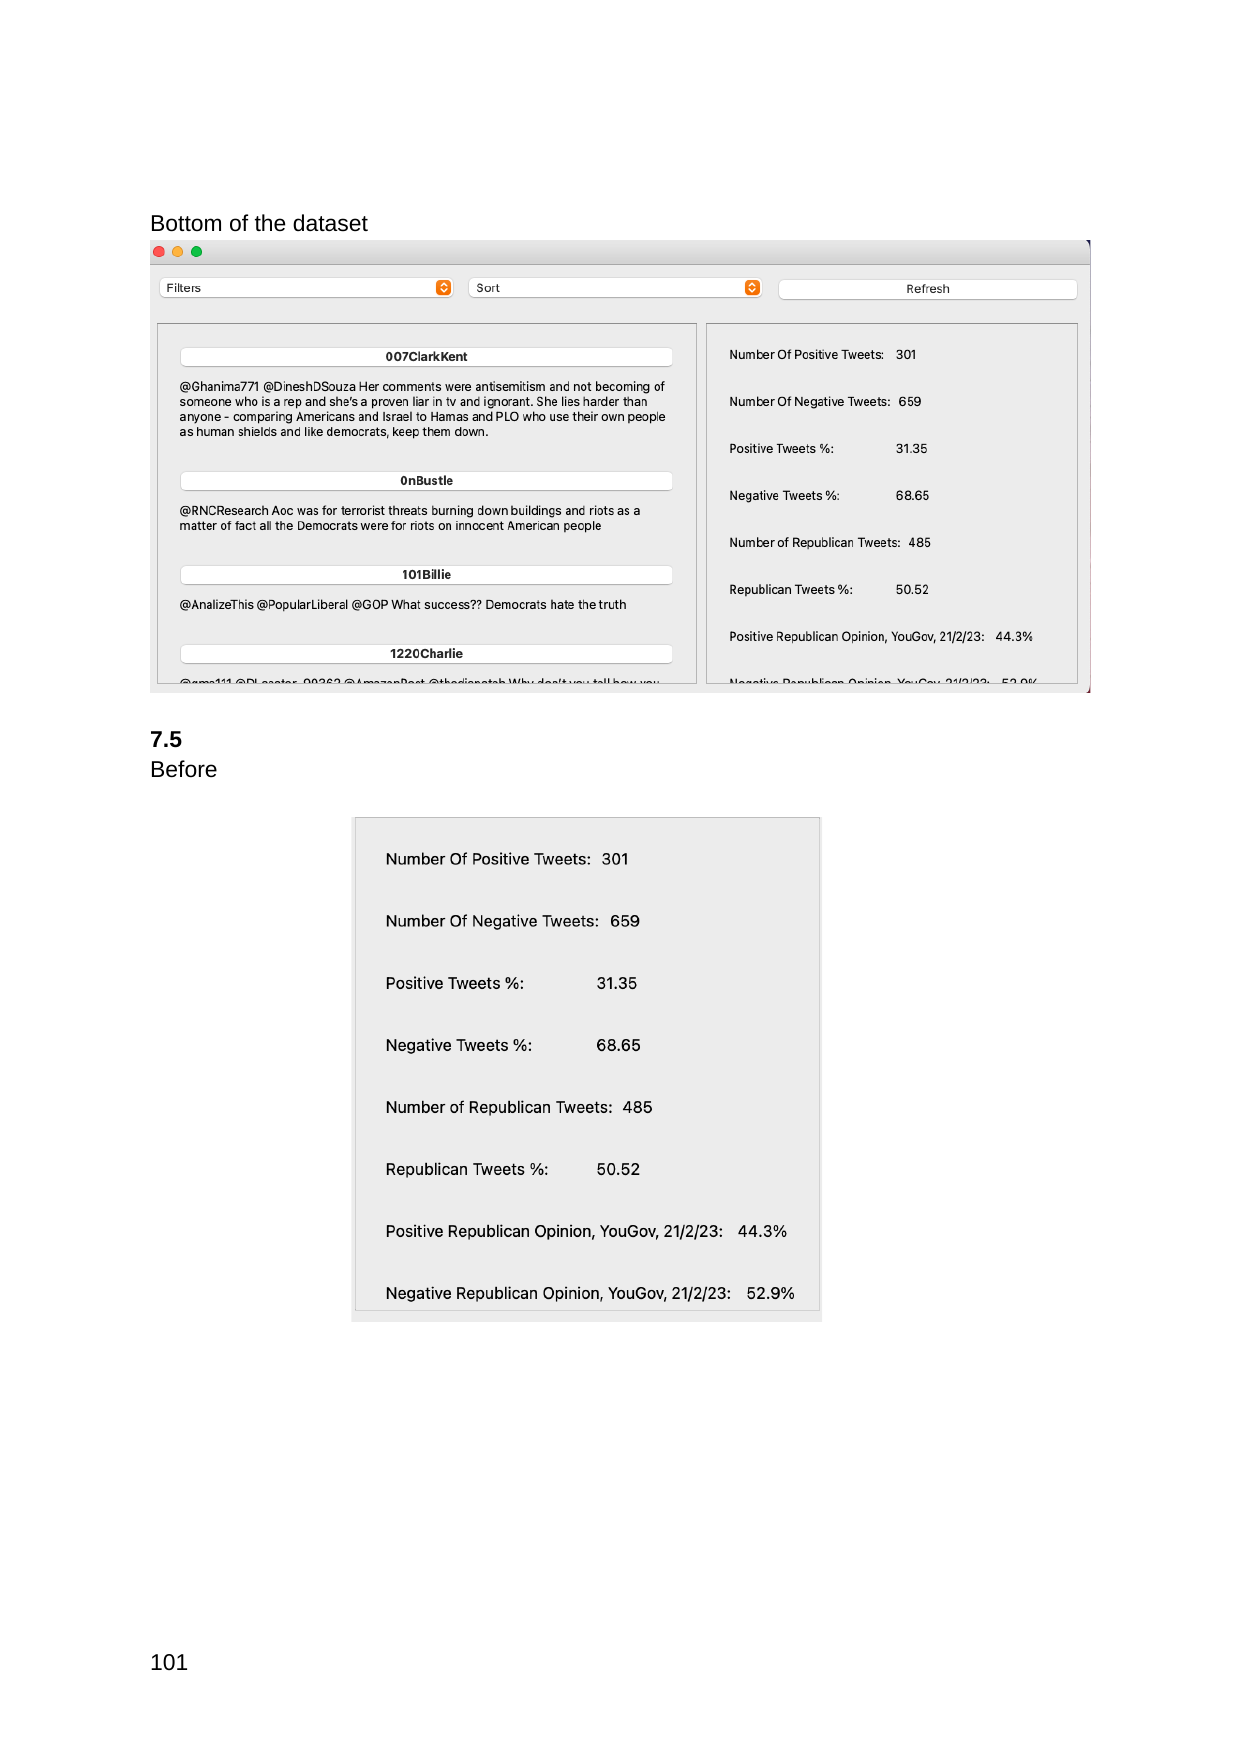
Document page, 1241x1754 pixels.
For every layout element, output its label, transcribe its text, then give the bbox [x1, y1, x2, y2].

picture [351, 817, 823, 1322]
text Before [150, 756, 1090, 783]
text Bottom of the dataset [150, 210, 1090, 237]
text 7.5 [150, 726, 1090, 753]
picture [150, 240, 1091, 693]
